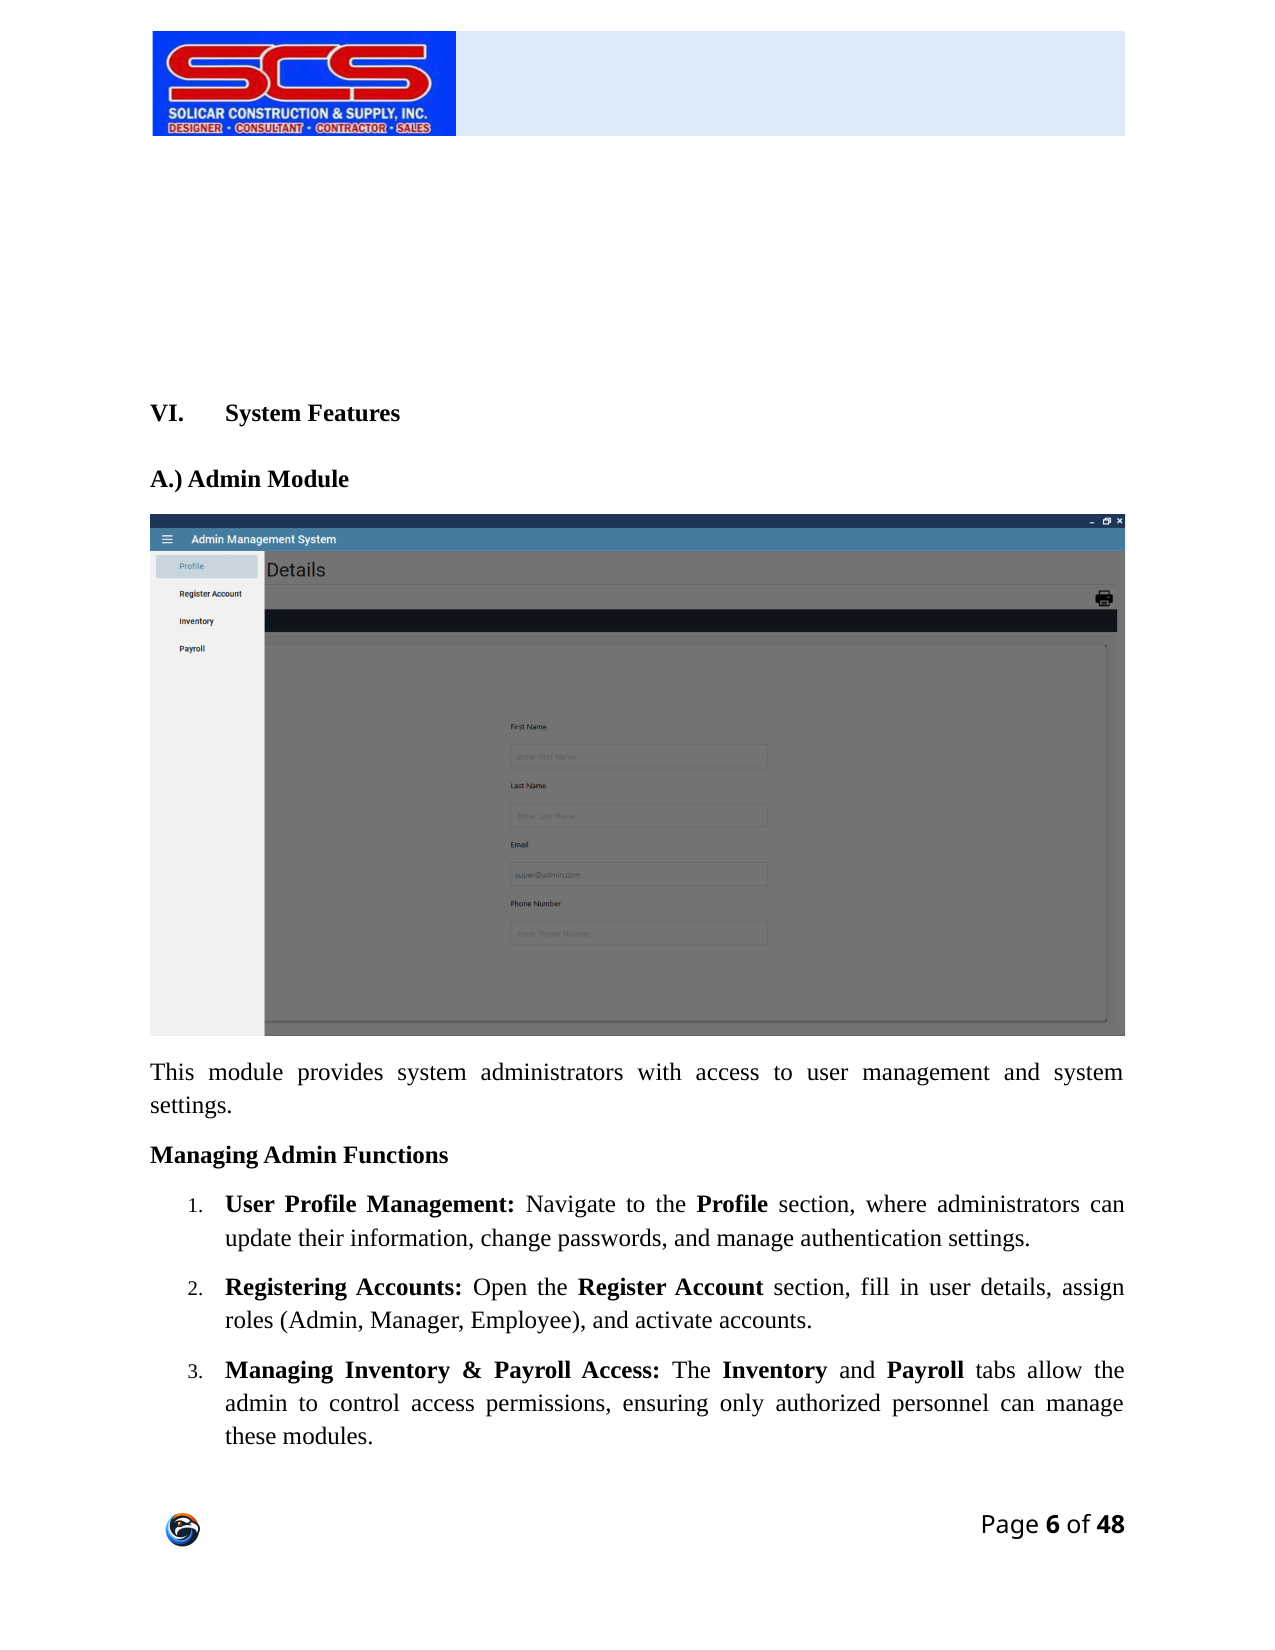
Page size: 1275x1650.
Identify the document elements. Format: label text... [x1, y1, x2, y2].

text This module provides system administrators with access to user management and system settings. [150, 1057, 1125, 1119]
picture [152, 1498, 213, 1559]
list Admin Module [150, 464, 1125, 493]
picture [150, 514, 1125, 1036]
list Managing Inventory & Payroll Access: The Inventory and Payroll tabs allow the admin to control access permissions, ensuring only authorized personnel can manage these modules. [187, 1355, 1125, 1450]
list System Features [150, 398, 1125, 427]
picture [152, 31, 456, 136]
list User Profile Management: Navigate to the Profile section, where administrators can update their information, change passwords, and manage authentication settings. [187, 1189, 1125, 1251]
text Managing Admin Functions [150, 1140, 1125, 1169]
list Registering Accounts: Open the Register Account section, fill in user details, assign roles (Admin, Manager, Employee), and activate accounts. [187, 1272, 1125, 1334]
